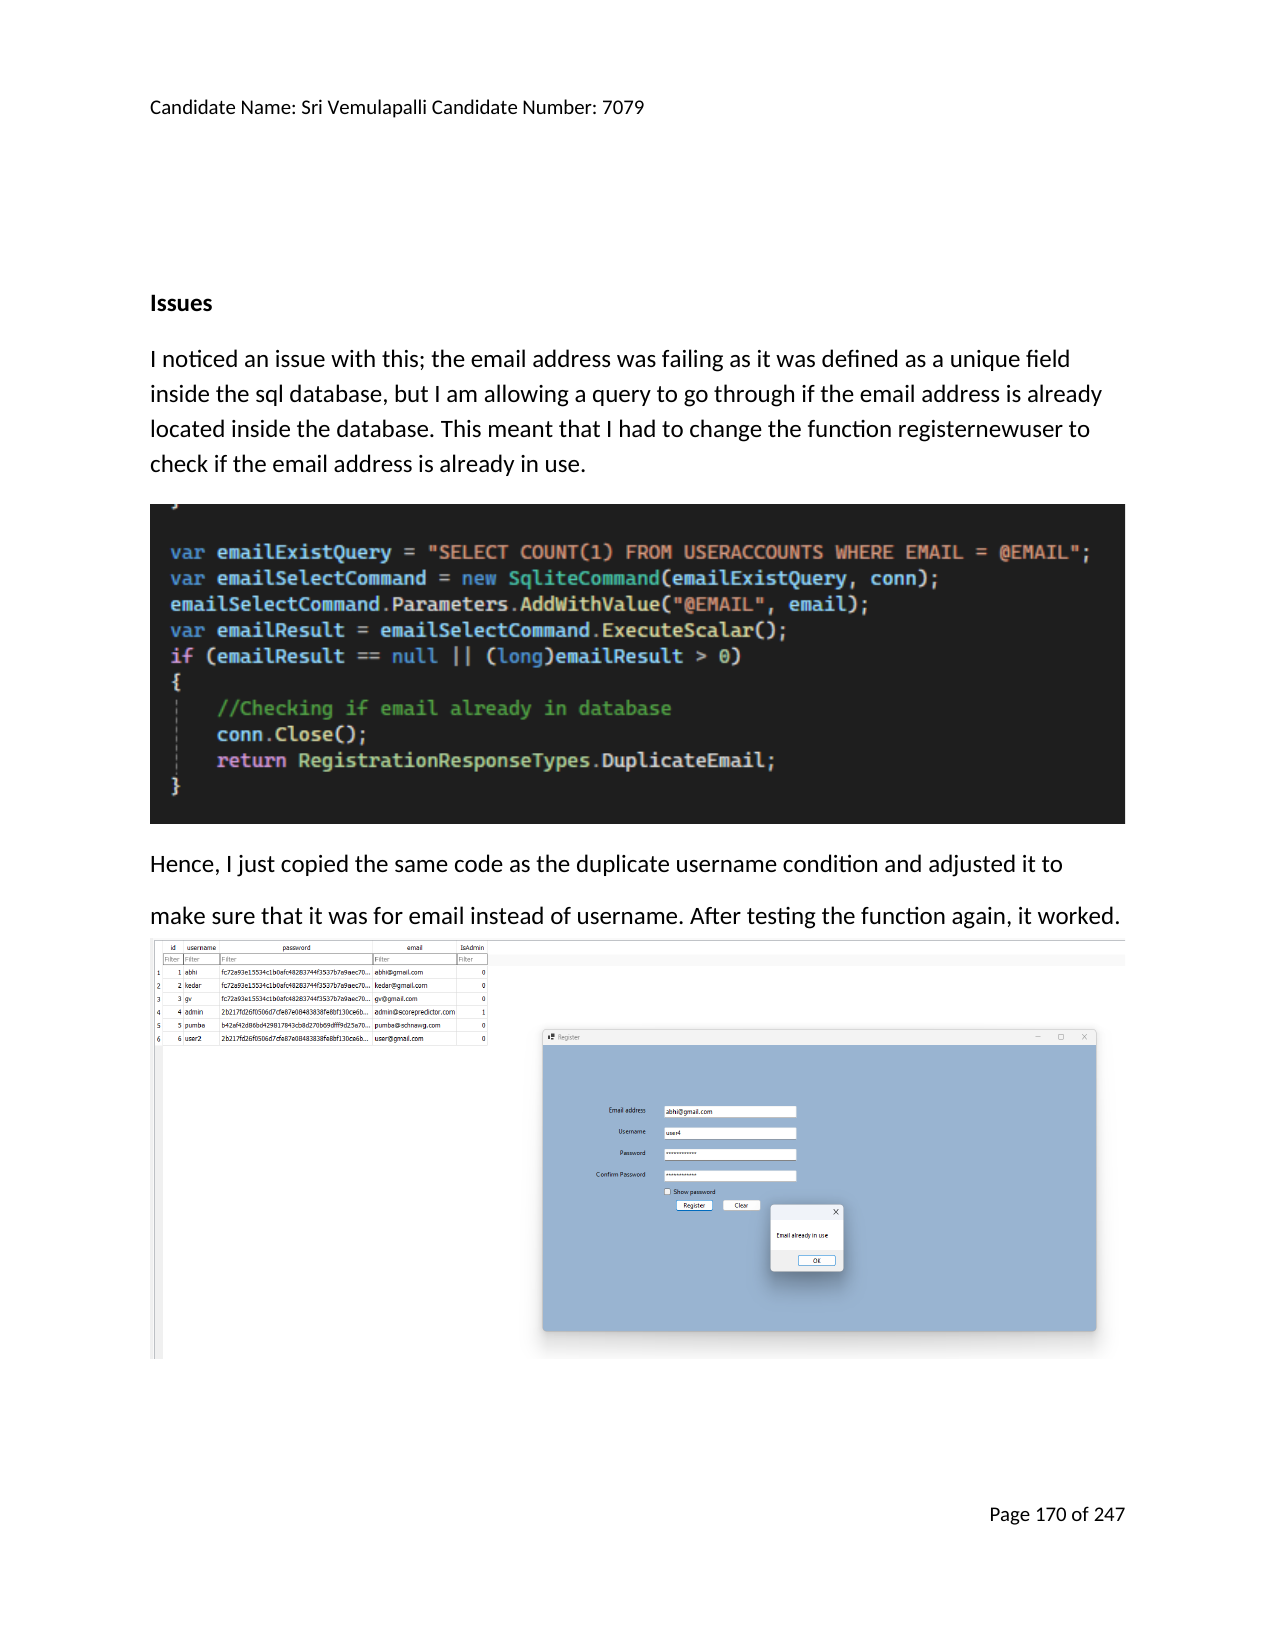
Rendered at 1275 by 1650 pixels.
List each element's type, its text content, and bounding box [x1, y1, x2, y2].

text Hence, I just copied the same code as the duplicate username condition and adjusted it to make sure that it was for email instead of username. After testing the function again, it worked. [150, 849, 1125, 938]
text I noticed an issue with this; the email address was failing as it was defined as a unique field inside the sql database, but I am allowing a query to go through if the email address is already located inside the database. This meant that I had to change the function registernewuser to check if the email address is already in use. [150, 343, 1125, 479]
picture [150, 938, 1125, 1359]
text Issues [150, 287, 1125, 318]
picture [150, 504, 1125, 824]
